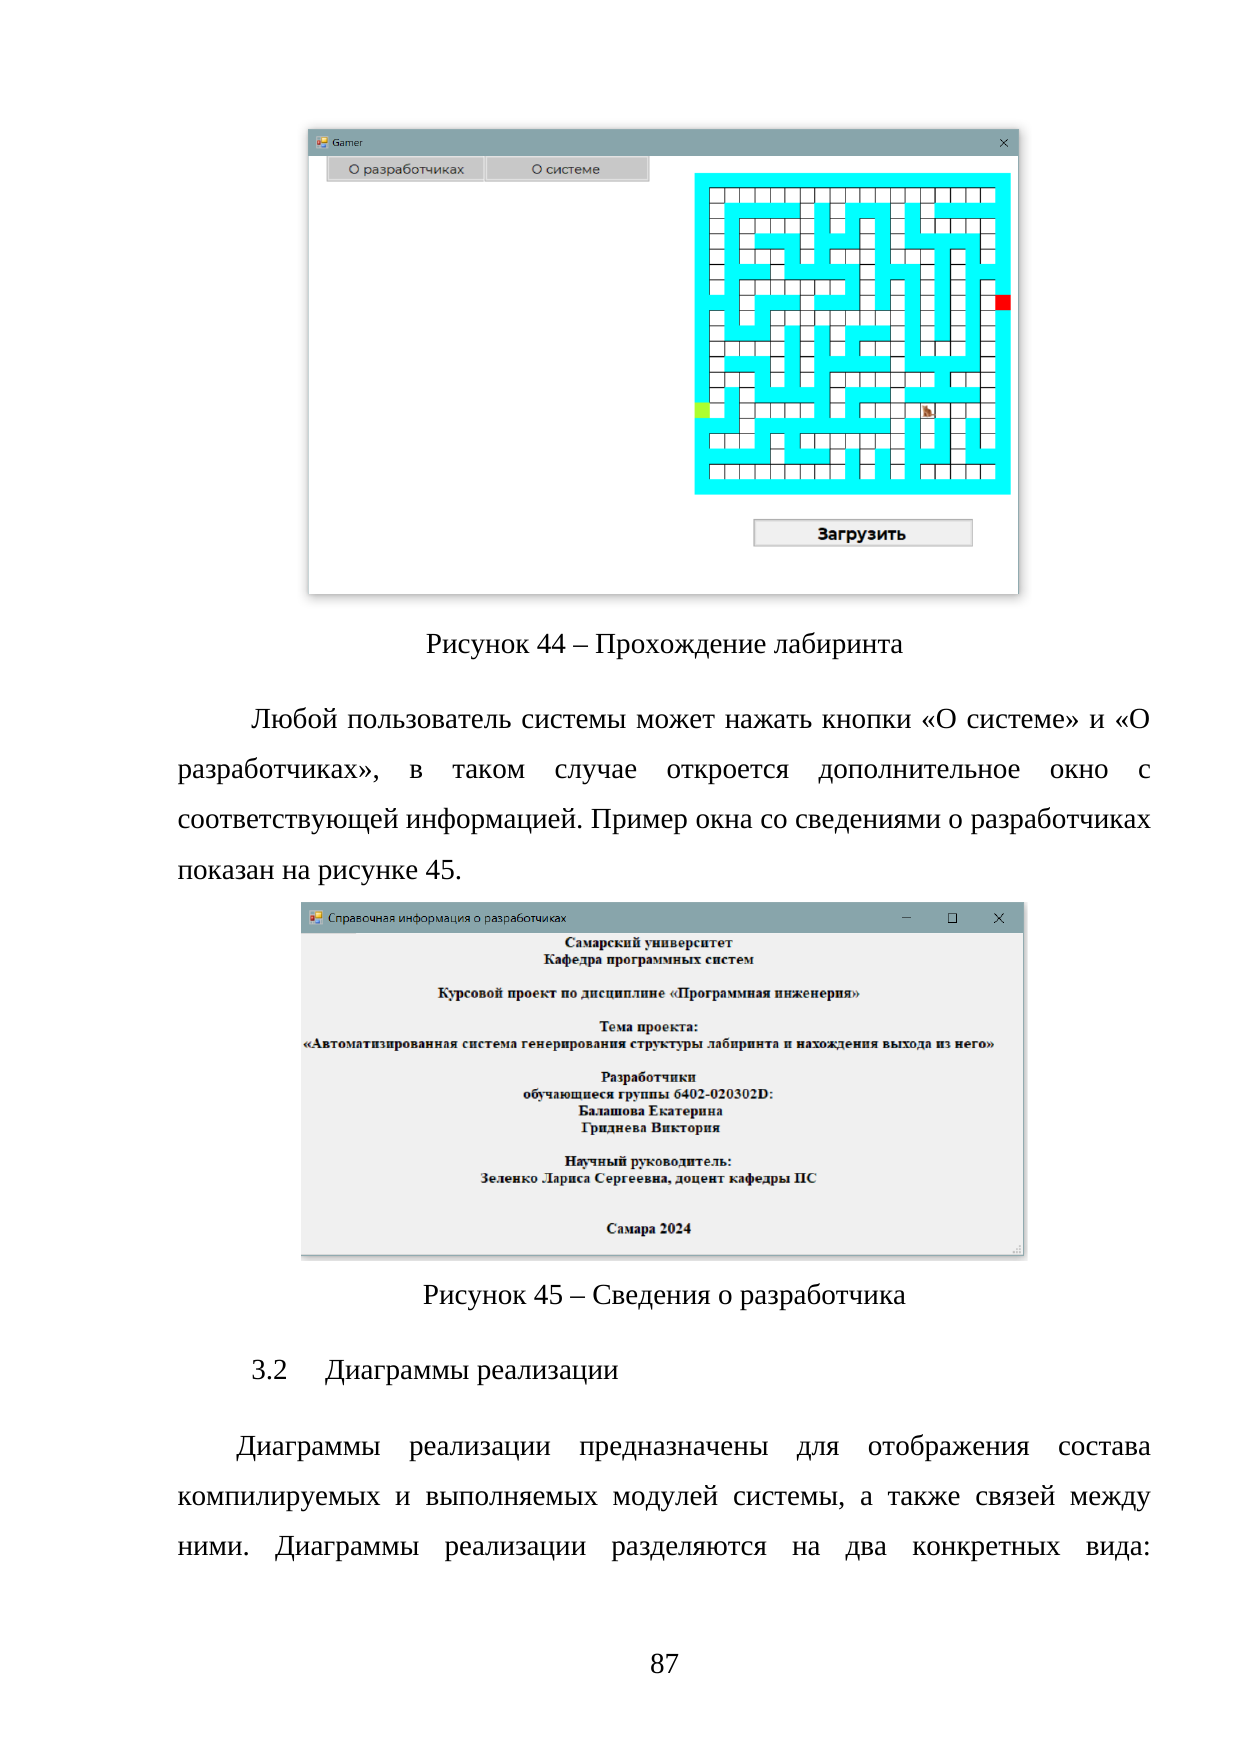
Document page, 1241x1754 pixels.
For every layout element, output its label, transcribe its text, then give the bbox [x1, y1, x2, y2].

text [177, 1428, 1152, 1562]
text Диаграммы реализации [251, 1352, 1152, 1386]
picture [301, 902, 1028, 1261]
text Любой пользователь системы может нажать кнопки «О системе» и «О разработчиках», в таком случае откроется дополнительное окно с соответствующей информацией. Пример окна со сведениями о разработчиках показан на рисунке 45. [177, 701, 1152, 886]
picture [296, 118, 1033, 609]
